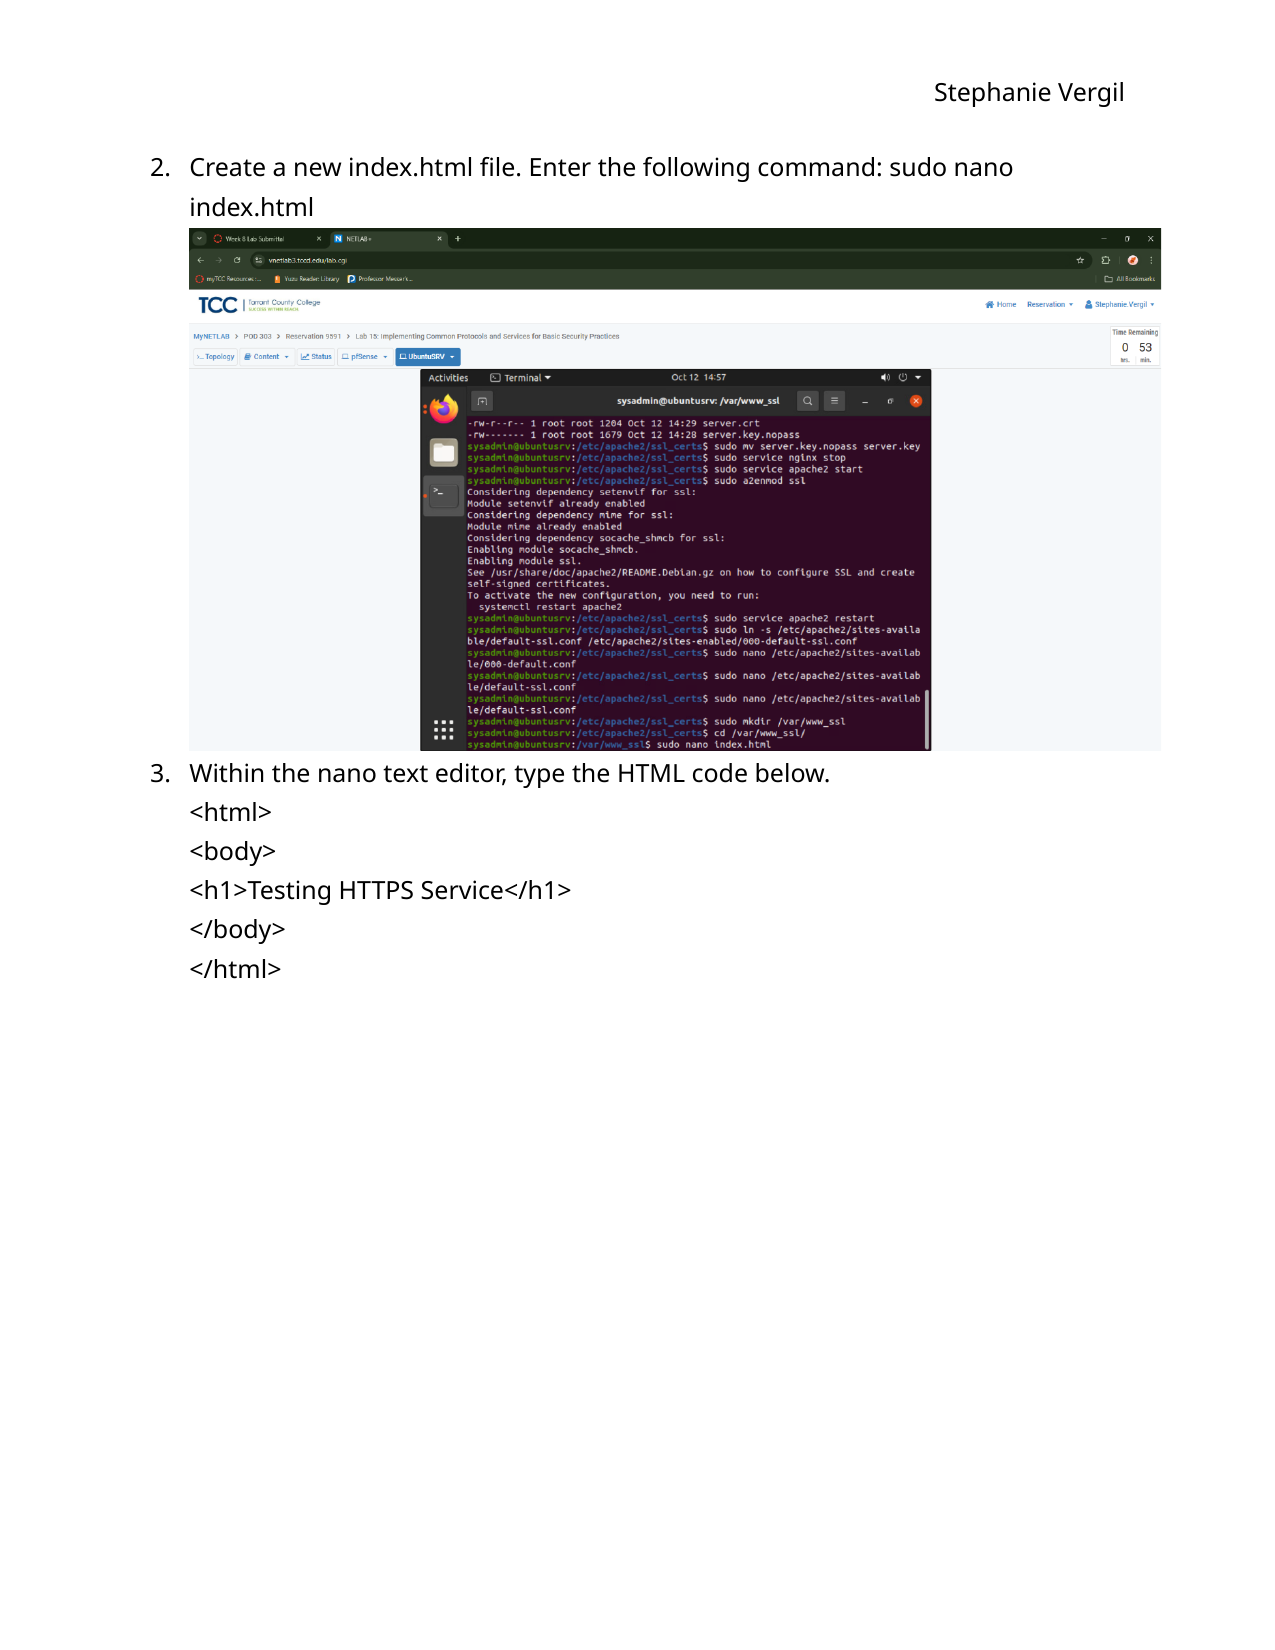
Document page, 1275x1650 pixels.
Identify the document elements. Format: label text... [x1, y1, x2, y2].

list <html> [189, 794, 1125, 829]
list <h1>Testing HTTPS Service</h1> [189, 873, 1125, 907]
list </html> [189, 951, 1125, 985]
picture [189, 228, 1162, 751]
list </body> [189, 912, 1125, 946]
list Within the nano text editor, type the HTML code below. [150, 755, 1125, 789]
list <body> [189, 834, 1125, 868]
